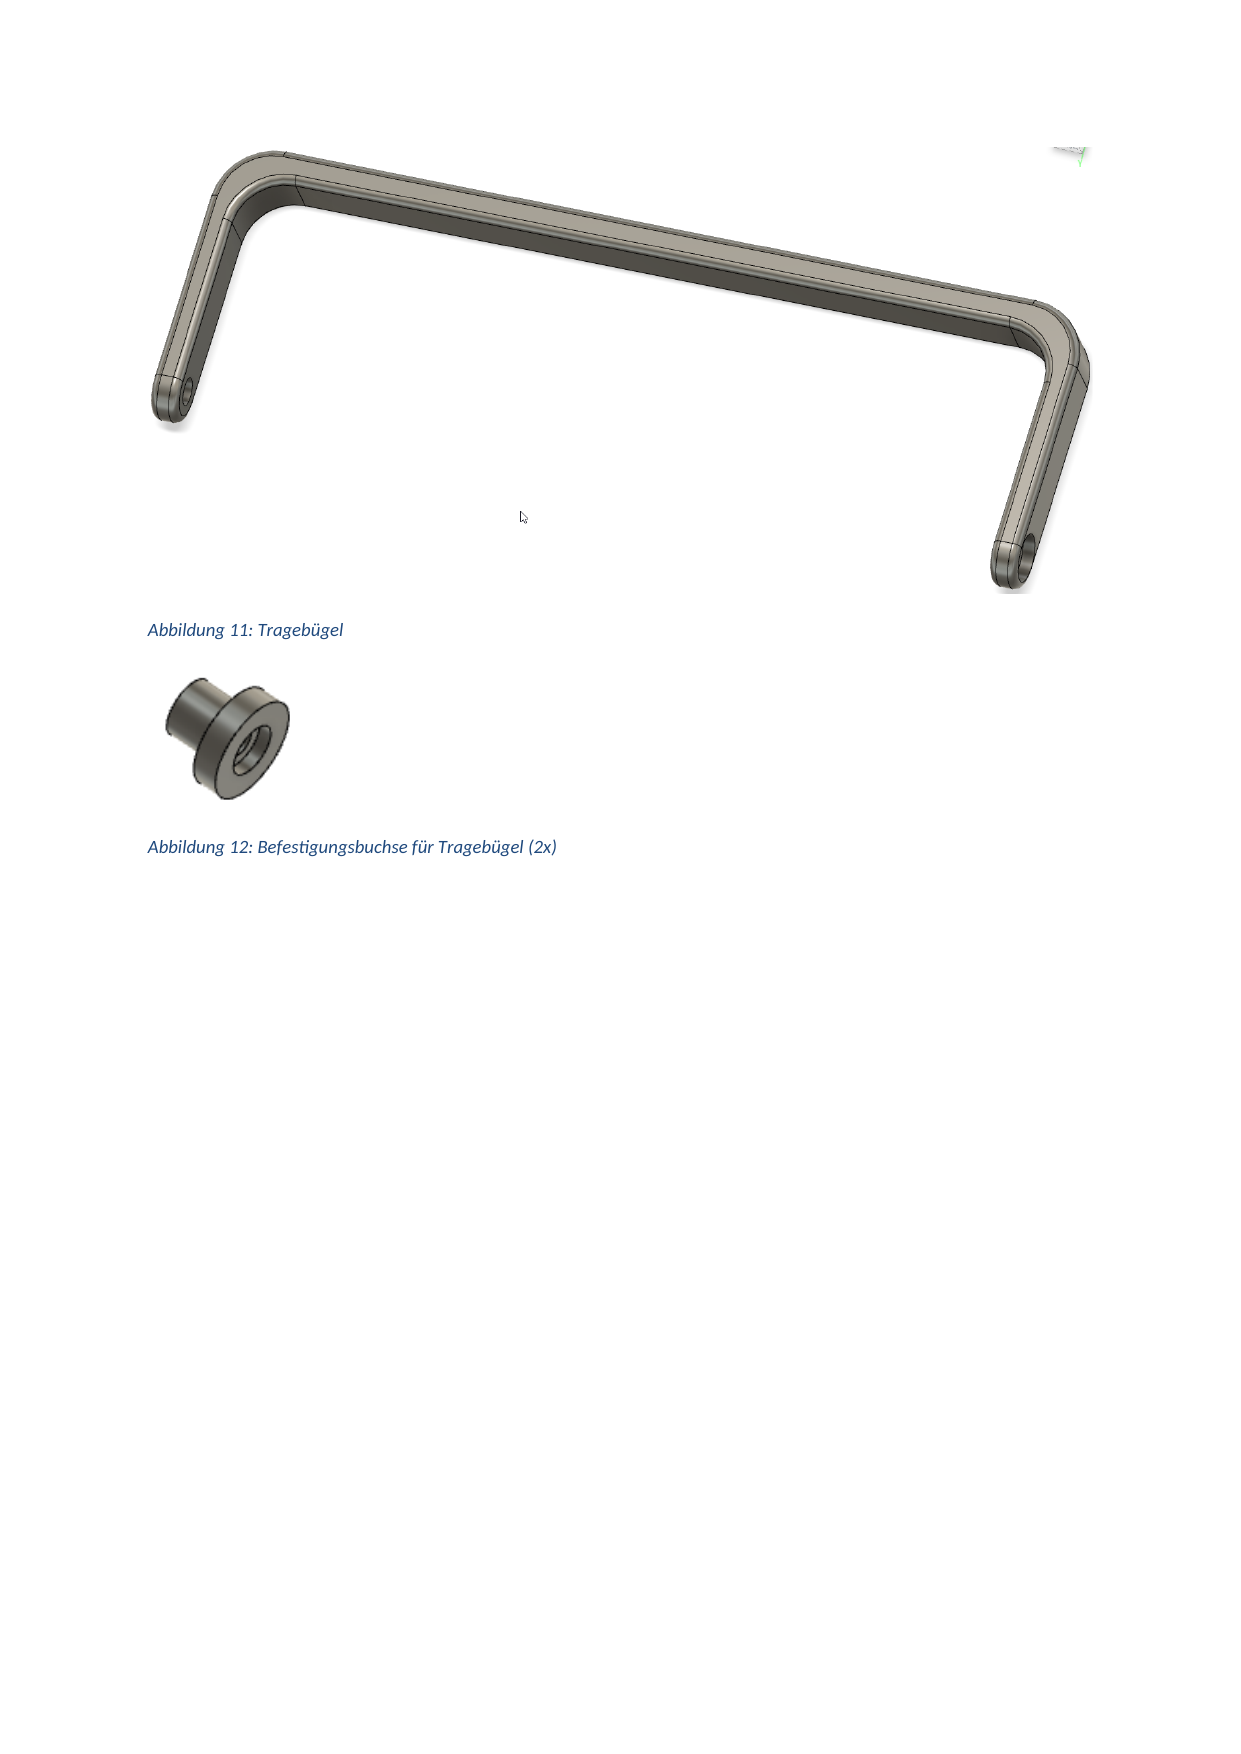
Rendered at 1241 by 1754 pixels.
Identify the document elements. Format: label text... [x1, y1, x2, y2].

picture [147, 147, 1093, 594]
picture [147, 662, 312, 811]
